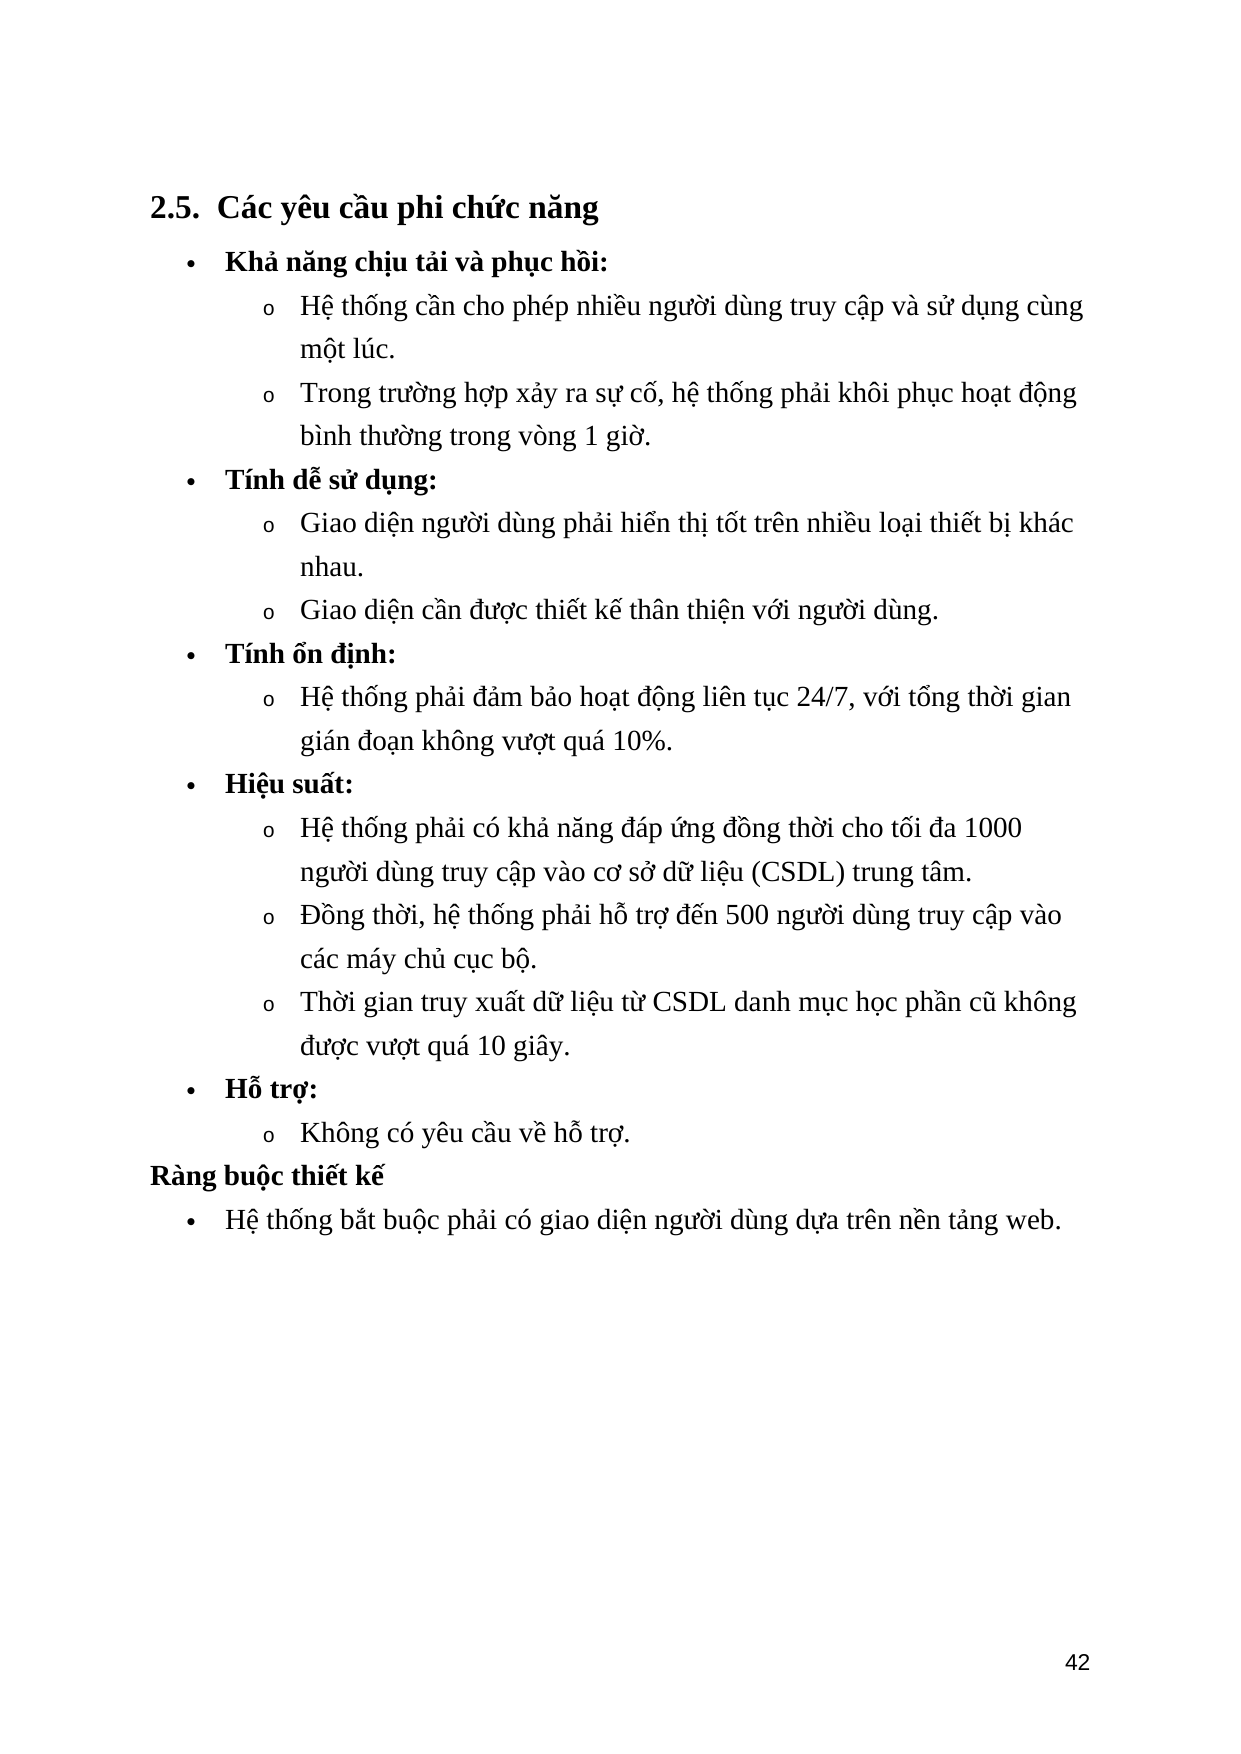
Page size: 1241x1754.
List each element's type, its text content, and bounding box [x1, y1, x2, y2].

list Hệ thống phải đảm bảo hoạt động liên tục 24/7, với tổng thời gian gián đoạn không vượt quá 10%. [262, 679, 1090, 757]
subtitle 2.5. Các yêu cầu phi chức năng [150, 187, 1090, 226]
list Khả năng chịu tải và phục hồi: [187, 244, 1090, 278]
text Ràng buộc thiết kế [150, 1158, 1090, 1192]
list Hiệu suất: [187, 767, 1090, 800]
list Trong trường hợp xảy ra sự cố, hệ thống phải khôi phục hoạt động bình thường trong vòng 1 giờ. [262, 375, 1090, 452]
list Hỗ trợ: [187, 1071, 1090, 1105]
list Hệ thống bắt buộc phải có giao diện người dùng dựa trên nền tảng web. [187, 1202, 1090, 1236]
list Giao diện người dùng phải hiển thị tốt trên nhiều loại thiết bị khác nhau. [262, 505, 1090, 582]
list Tính dễ sử dụng: [187, 462, 1090, 495]
list Tính ổn định: [187, 636, 1090, 669]
list Hệ thống phải có khả năng đáp ứng đồng thời cho tối đa 1000 người dùng truy cập vào cơ sở dữ liệu (CSDL) trung tâm. [262, 810, 1090, 887]
list Không có yêu cầu về hỗ trợ. [262, 1115, 1090, 1148]
list Đồng thời, hệ thống phải hỗ trợ đến 500 người dùng truy cập vào các máy chủ cục bộ. [262, 897, 1090, 974]
list Thời gian truy xuất dữ liệu từ CSDL danh mục học phần cũ không được vượt quá 10 giây. [262, 984, 1090, 1061]
list Hệ thống cần cho phép nhiều người dùng truy cập và sử dụng cùng một lúc. [262, 288, 1090, 365]
list Giao diện cần được thiết kế thân thiện với người dùng. [262, 592, 1090, 626]
